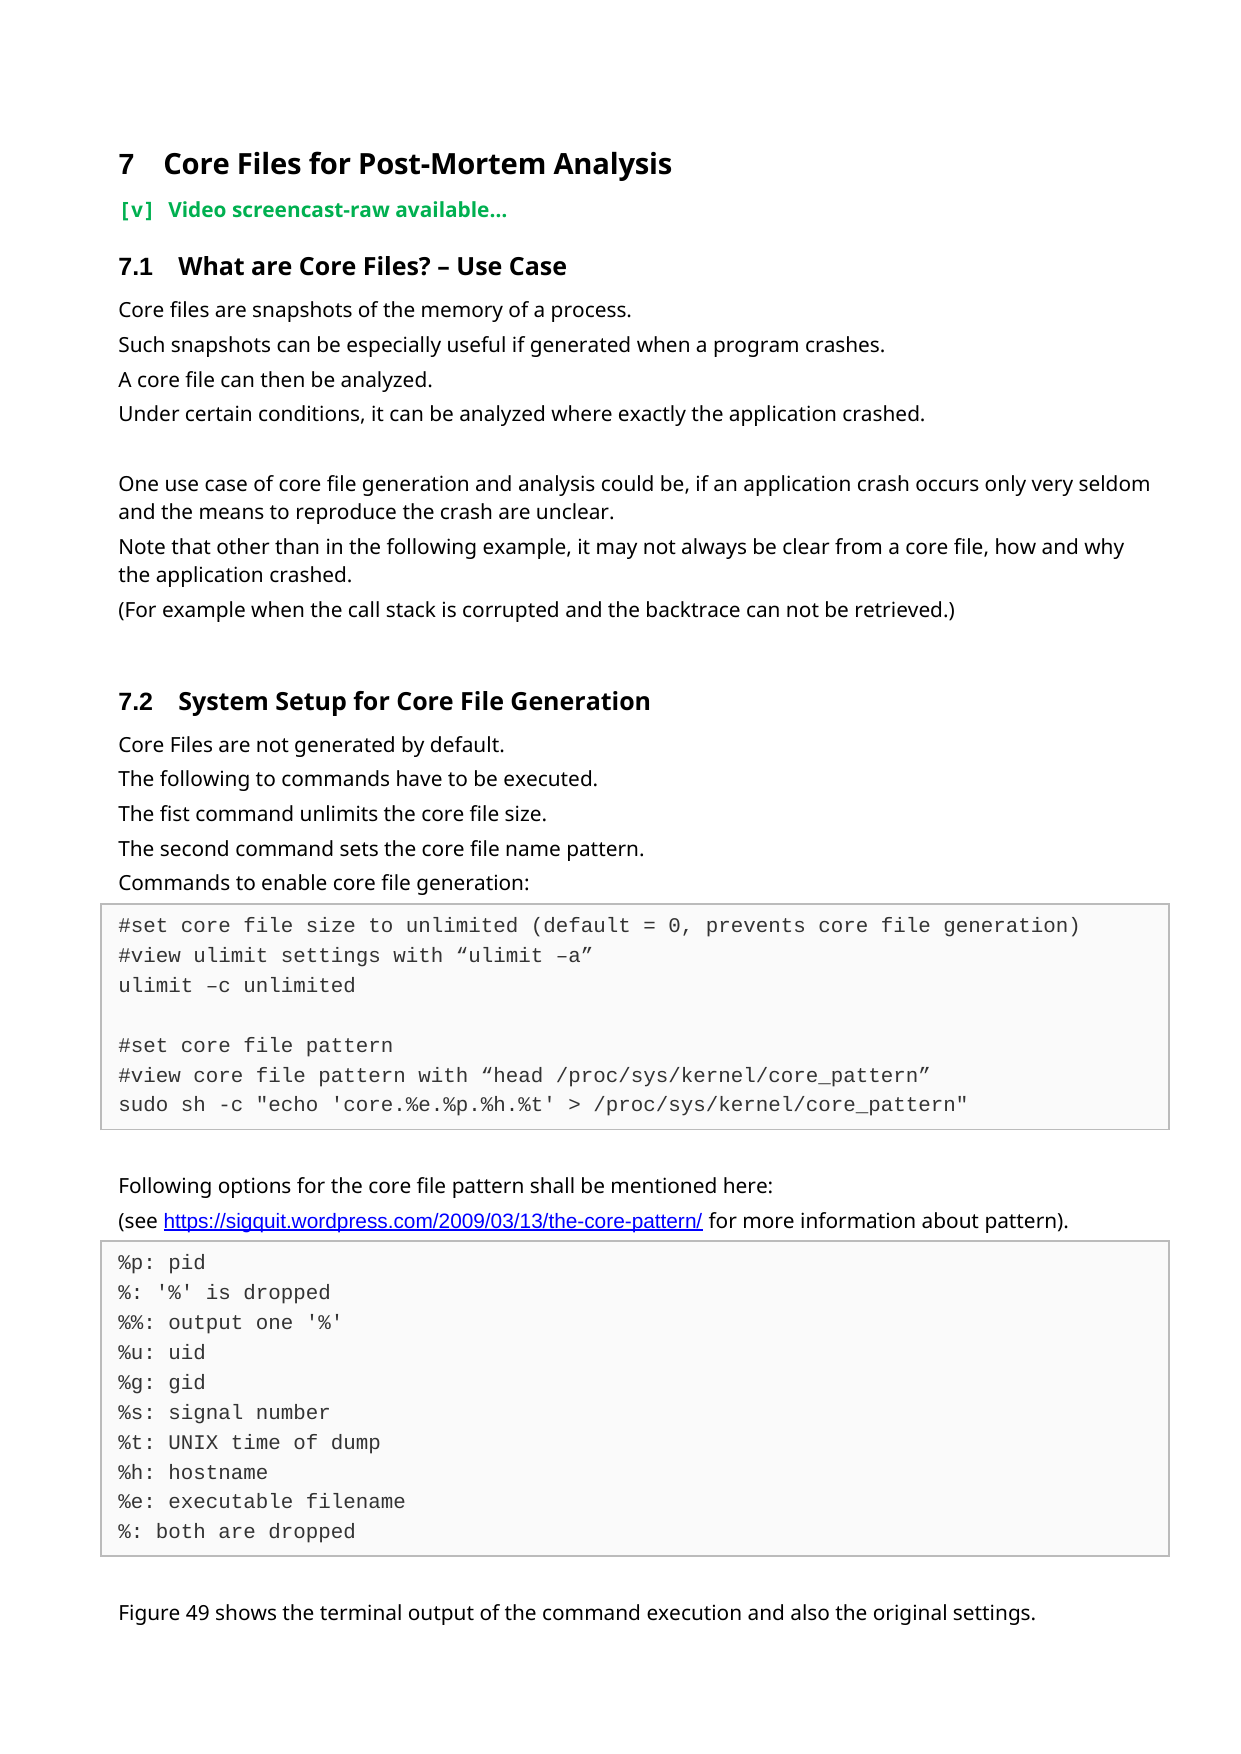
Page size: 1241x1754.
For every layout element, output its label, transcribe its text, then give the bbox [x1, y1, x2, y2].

text (For example when the call stack is corrupted and the backtrace can not be retrieved.) [118, 595, 1152, 623]
text #set core file pattern [102, 1023, 1168, 1053]
text %e: executable filename [102, 1479, 1168, 1509]
text %: both are dropped [102, 1509, 1168, 1555]
text Core files are snapshots of the memory of a process. [118, 295, 1152, 324]
subtitle System Setup for Core File Generation [118, 683, 1152, 717]
text A core file can then be analyzed. [118, 365, 1152, 393]
text sudo sh -c "echo 'core.%e.%p.%h.%t' > /proc/sys/kernel/core_pattern" [102, 1082, 1168, 1129]
text One use case of core file generation and analysis could be, if an application crash occurs only very seldom and the means to reproduce the crash are unclear. [118, 469, 1152, 526]
text Note that other than in the following example, it may not always be clear from a core file, how and why the application crashed. [118, 532, 1152, 589]
text Core Files are not generated by default. [118, 730, 1152, 758]
text %h: hostname [102, 1450, 1168, 1479]
subtitle What are Core Files? – Use Case [118, 249, 1152, 283]
text %p: pid [102, 1242, 1168, 1270]
text %%: output one '%' [102, 1300, 1168, 1330]
text (see https://sigquit.wordpress.com/2009/03/13/the-core-pattern/ for more information about pattern). [118, 1206, 1152, 1234]
text %u: uid [102, 1330, 1168, 1360]
text %s: signal number [102, 1390, 1168, 1420]
text The second command sets the core file name pattern. [118, 834, 1152, 862]
text Following options for the core file pattern shall be mentioned here: [118, 1171, 1152, 1199]
text #view ulimit settings with “ulimit –a” [102, 933, 1168, 963]
text %t: UNIX time of dump [102, 1420, 1168, 1450]
text #view core file pattern with “head /proc/sys/kernel/core_pattern” [102, 1053, 1168, 1082]
text %: '%' is dropped [102, 1270, 1168, 1300]
text %g: gid [102, 1360, 1168, 1390]
text The fist command unlimits the core file size. [118, 799, 1152, 827]
text ulimit –c unlimited [102, 963, 1168, 993]
text Such snapshots can be especially useful if generated when a program crashes. [118, 330, 1152, 358]
text [v] Video screencast-raw available… [118, 195, 1152, 224]
text Commands to enable core file generation: [118, 868, 1152, 897]
subtitle Core Files for Post-Mortem Analysis [118, 143, 1152, 183]
text Figure 49 shows the terminal output of the command execution and also the original settings. [118, 1598, 1152, 1626]
text #set core file size to unlimited (default = 0, prevents core file generation) [102, 905, 1168, 933]
text The following to commands have to be executed. [118, 764, 1152, 793]
text Under certain conditions, it can be analyzed where exactly the application crashed. [118, 399, 1152, 428]
